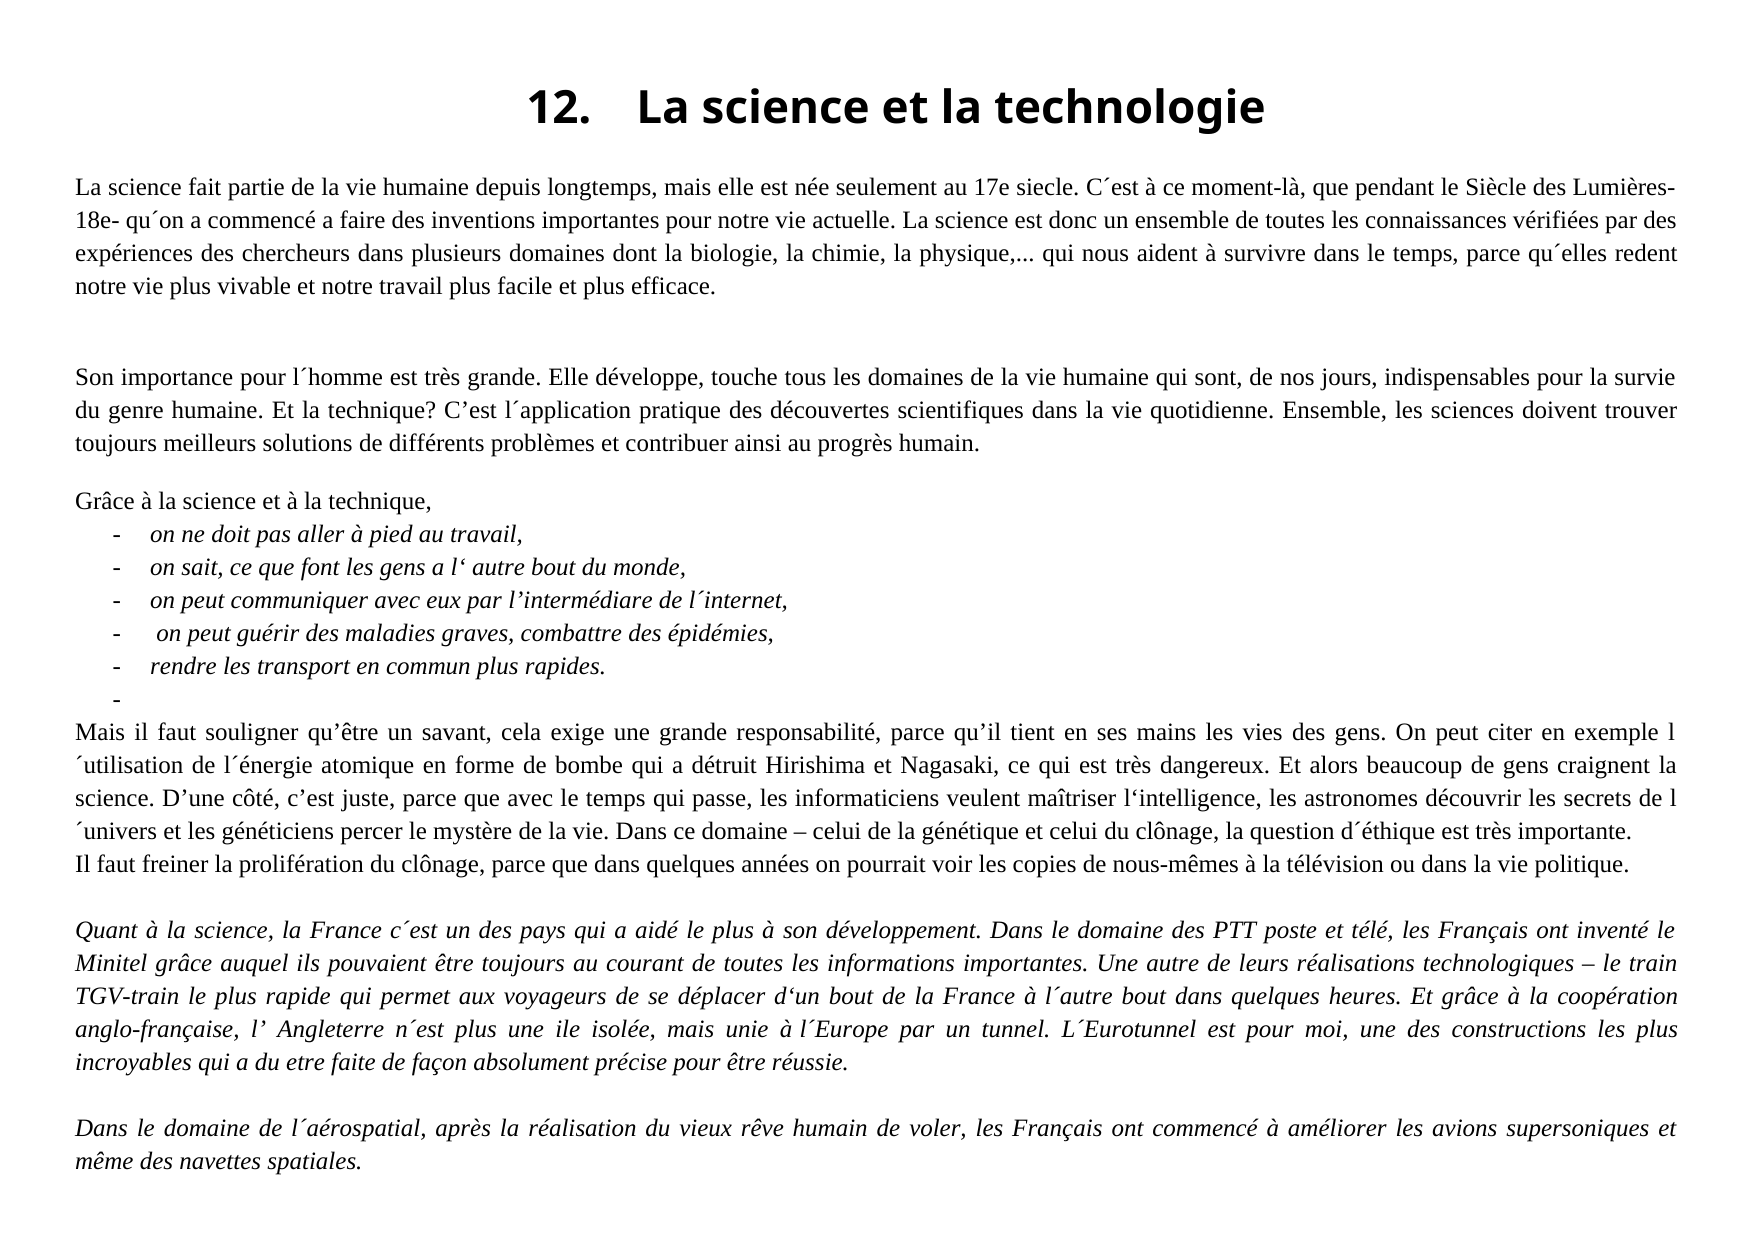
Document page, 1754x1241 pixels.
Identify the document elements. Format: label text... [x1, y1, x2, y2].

list rendre les transport en commun plus rapides. [112, 651, 1679, 680]
text Dans le domaine de l´aérospatial, après la réalisation du vieux rêve humain de voler, les Français ont commencé à améliorer les avions supersoniques et même des navettes spatiales. [75, 1080, 1679, 1175]
text Grâce à la science et à la technique, [75, 486, 1679, 514]
text Son importance pour l´homme est très grande. Elle développe, touche tous les domaines de la vie humaine qui sont, de nos jours, indispensables pour la survie du genre humaine. Et la technique? C’est l´application pratique des découvertes scientifiques dans la vie quotidienne. Ensemble, les sciences doivent trouver toujours meilleurs solutions de différents problèmes et contribuer ainsi au progrès humain. [75, 329, 1679, 457]
list on peut guérir des maladies graves, combattre des épidémies, [112, 618, 1679, 647]
list La science et la technologie [112, 75, 1679, 137]
text Mais il faut souligner qu’être un savant, cela exige une grande responsabilité, parce qu’il tient en ses mains les vies des gens. On peut citer en exemple l´utilisation de l´énergie atomique en forme de bombe qui a détruit Hirishima et Nagasaki, ce qui est très dangereux. Et alors beaucoup de gens craignent la science. D’une côté, c’est juste, parce que avec le temps qui passe, les informaticiens veulent maîtriser l‘intelligence, les astronomes découvrir les secrets de l´univers et les généticiens percer le mystère de la vie. Dans ce domaine – celui de la génétique et celui du clônage, la question d´éthique est très importante. [75, 717, 1679, 845]
text Il faut freiner la prolifération du clônage, parce que dans quelques années on pourrait voir les copies de nous-mêmes à la télévision ou dans la vie politique. [75, 849, 1679, 878]
list on sait, ce que font les gens a l‘ autre bout du monde, [112, 552, 1679, 581]
text La science fait partie de la vie humaine depuis longtemps, mais elle est née seulement au 17e siecle. C´est à ce moment-là, que pendant le Siècle des Lumières-18e- qu´on a commencé a faire des inventions importantes pour notre vie actuelle. La science est donc un ensemble de toutes les connaissances vérifiées par des expériences des chercheurs dans plusieurs domaines dont la biologie, la chimie, la physique,... qui nous aident à survivre dans le temps, parce qu´elles redent notre vie plus vivable et notre travail plus facile et plus efficace. [75, 172, 1679, 299]
text Quant à la science, la France c´est un des pays qui a aidé le plus à son développement. Dans le domaine des PTT poste et télé, les Français ont inventé le Minitel grâce auquel ils pouvaient être toujours au courant de toutes les informations importantes. Une autre de leurs réalisations technologiques – le train TGV-train le plus rapide qui permet aux voyageurs de se déplacer d‘un bout de la France à l´autre bout dans quelques heures. Et grâce à la coopération anglo-française, l’ Angleterre n´est plus une ile isolée, mais unie à l´Europe par un tunnel. L´Eurotunnel est pour moi, une des constructions les plus incroyables qui a du etre faite de façon absolument précise pour être réussie. [75, 915, 1679, 1076]
list on peut communiquer avec eux par l’intermédiare de l´internet, [112, 585, 1679, 614]
list on ne doit pas aller à pied au travail, [112, 519, 1679, 548]
